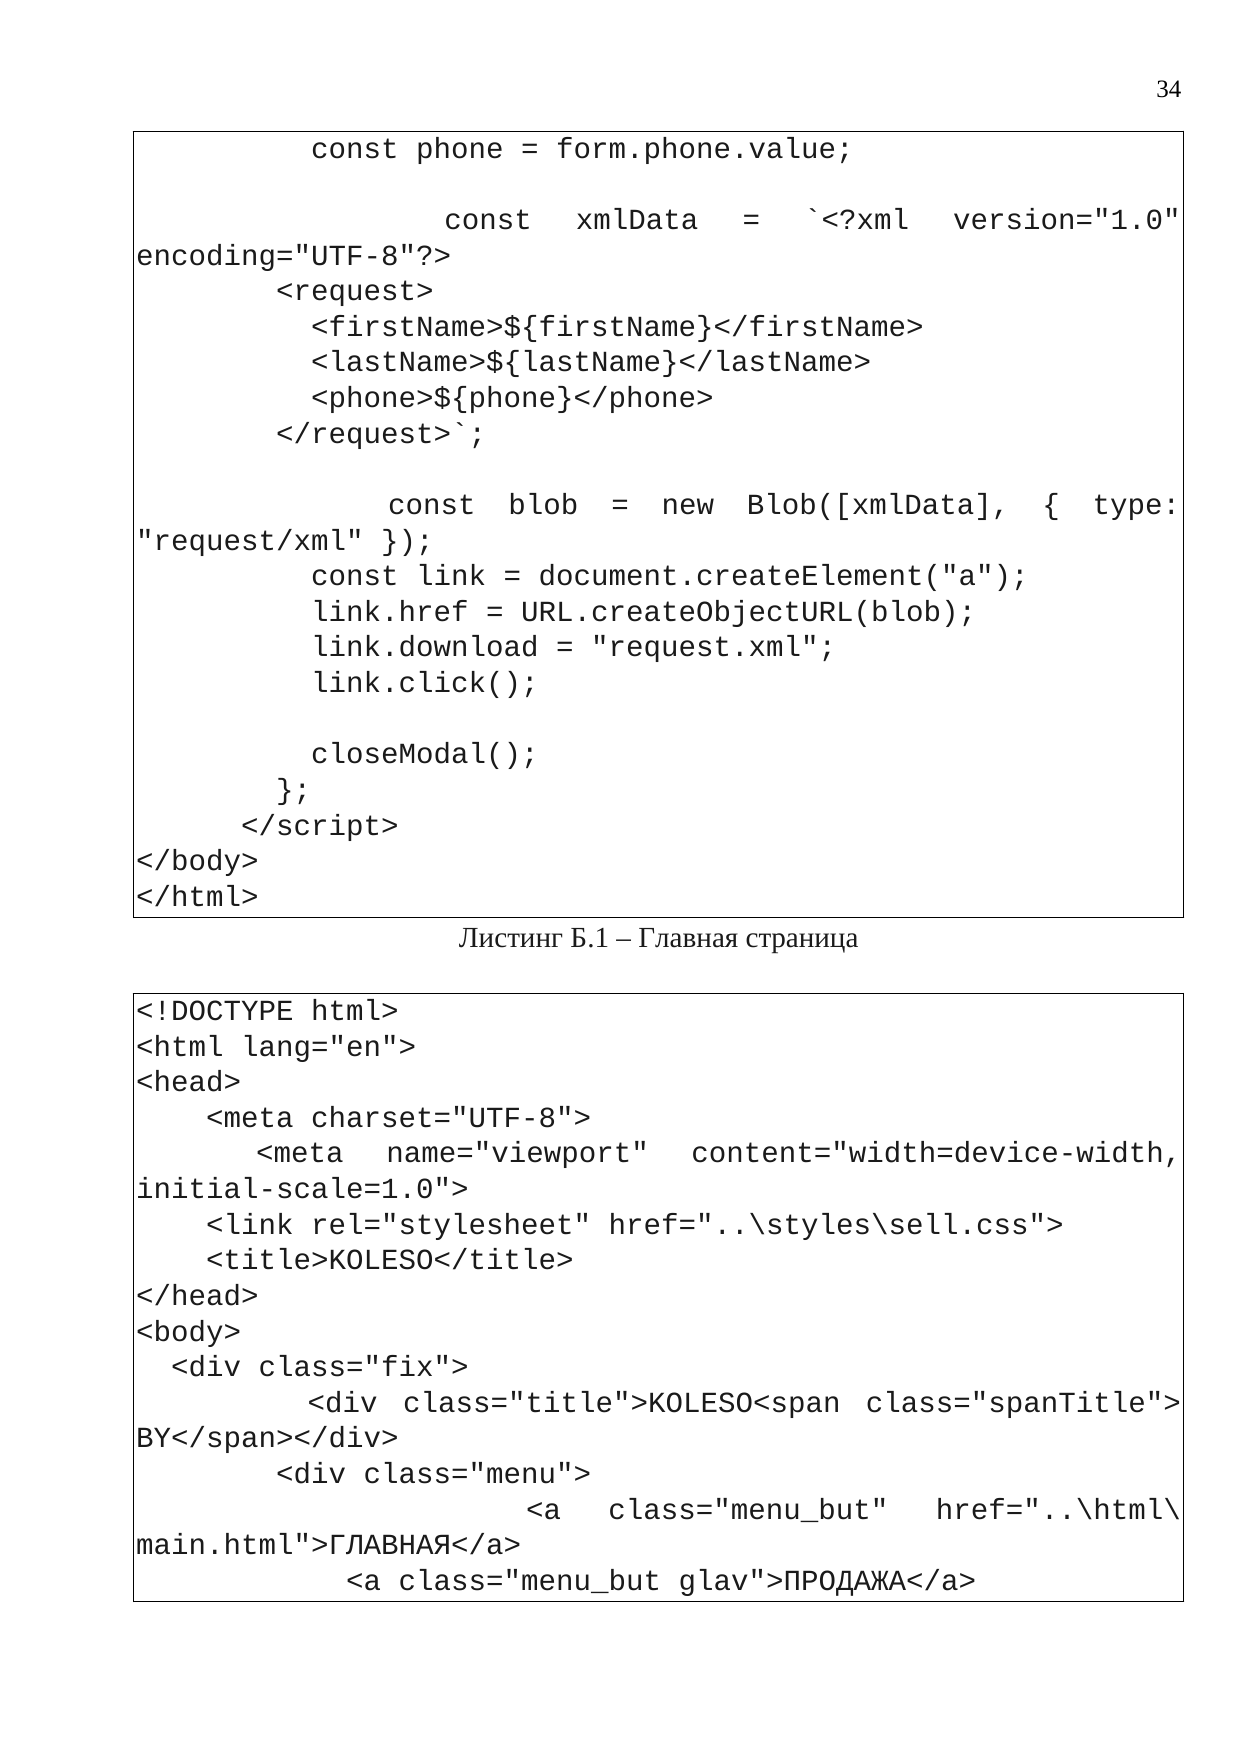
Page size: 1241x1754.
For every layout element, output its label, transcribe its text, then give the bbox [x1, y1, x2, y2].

text const phone = form.phone.value; [134, 132, 1183, 167]
text </head> [134, 1278, 1183, 1313]
text <div class="title">KOLESO<span class="spanTitle"> BY</span></div> [134, 1385, 1183, 1456]
text }; [134, 772, 1183, 807]
text </body> [134, 843, 1183, 879]
text const blob = new Blob([xmlData], { type: "request/xml" }); [134, 487, 1183, 558]
text <firstName>${firstName}</firstName> [134, 309, 1183, 344]
text <head> [134, 1064, 1183, 1100]
text <request> [134, 273, 1183, 309]
text const link = document.createElement("a"); [134, 558, 1183, 594]
text Листинг Б.1 – Главная страница [136, 921, 1181, 954]
text link.download = "request.xml"; [134, 629, 1183, 665]
text <link rel="stylesheet" href="..\styles\sell.css"> [134, 1207, 1183, 1242]
text const xmlData = `<?xml version="1.0" encoding="UTF-8"?> [134, 202, 1183, 273]
text <html lang="en"> [134, 1028, 1183, 1064]
text <div class="fix"> [134, 1349, 1183, 1385]
text <a class="menu_but glav">ПРОДАЖА</a> [134, 1563, 1183, 1601]
text </html> [134, 879, 1183, 917]
text <meta name="viewport" content="width=device-width, initial-scale=1.0"> [134, 1135, 1183, 1207]
text <phone>${phone}</phone> [134, 380, 1183, 416]
text <!DOCTYPE html> [134, 994, 1183, 1028]
text <title>KOLESO</title> [134, 1242, 1183, 1278]
text <a class="menu_but" href="..\html\main.html">ГЛАВНАЯ</a> [134, 1492, 1183, 1563]
text </script> [134, 807, 1183, 843]
text <meta charset="UTF-8"> [134, 1100, 1183, 1135]
text link.href = URL.createObjectURL(blob); [134, 594, 1183, 629]
text </request>`; [134, 416, 1183, 452]
text closeModal(); [134, 736, 1183, 772]
text <div class="menu"> [134, 1456, 1183, 1492]
text <lastName>${lastName}</lastName> [134, 344, 1183, 380]
text link.click(); [134, 665, 1183, 701]
text <body> [134, 1313, 1183, 1349]
